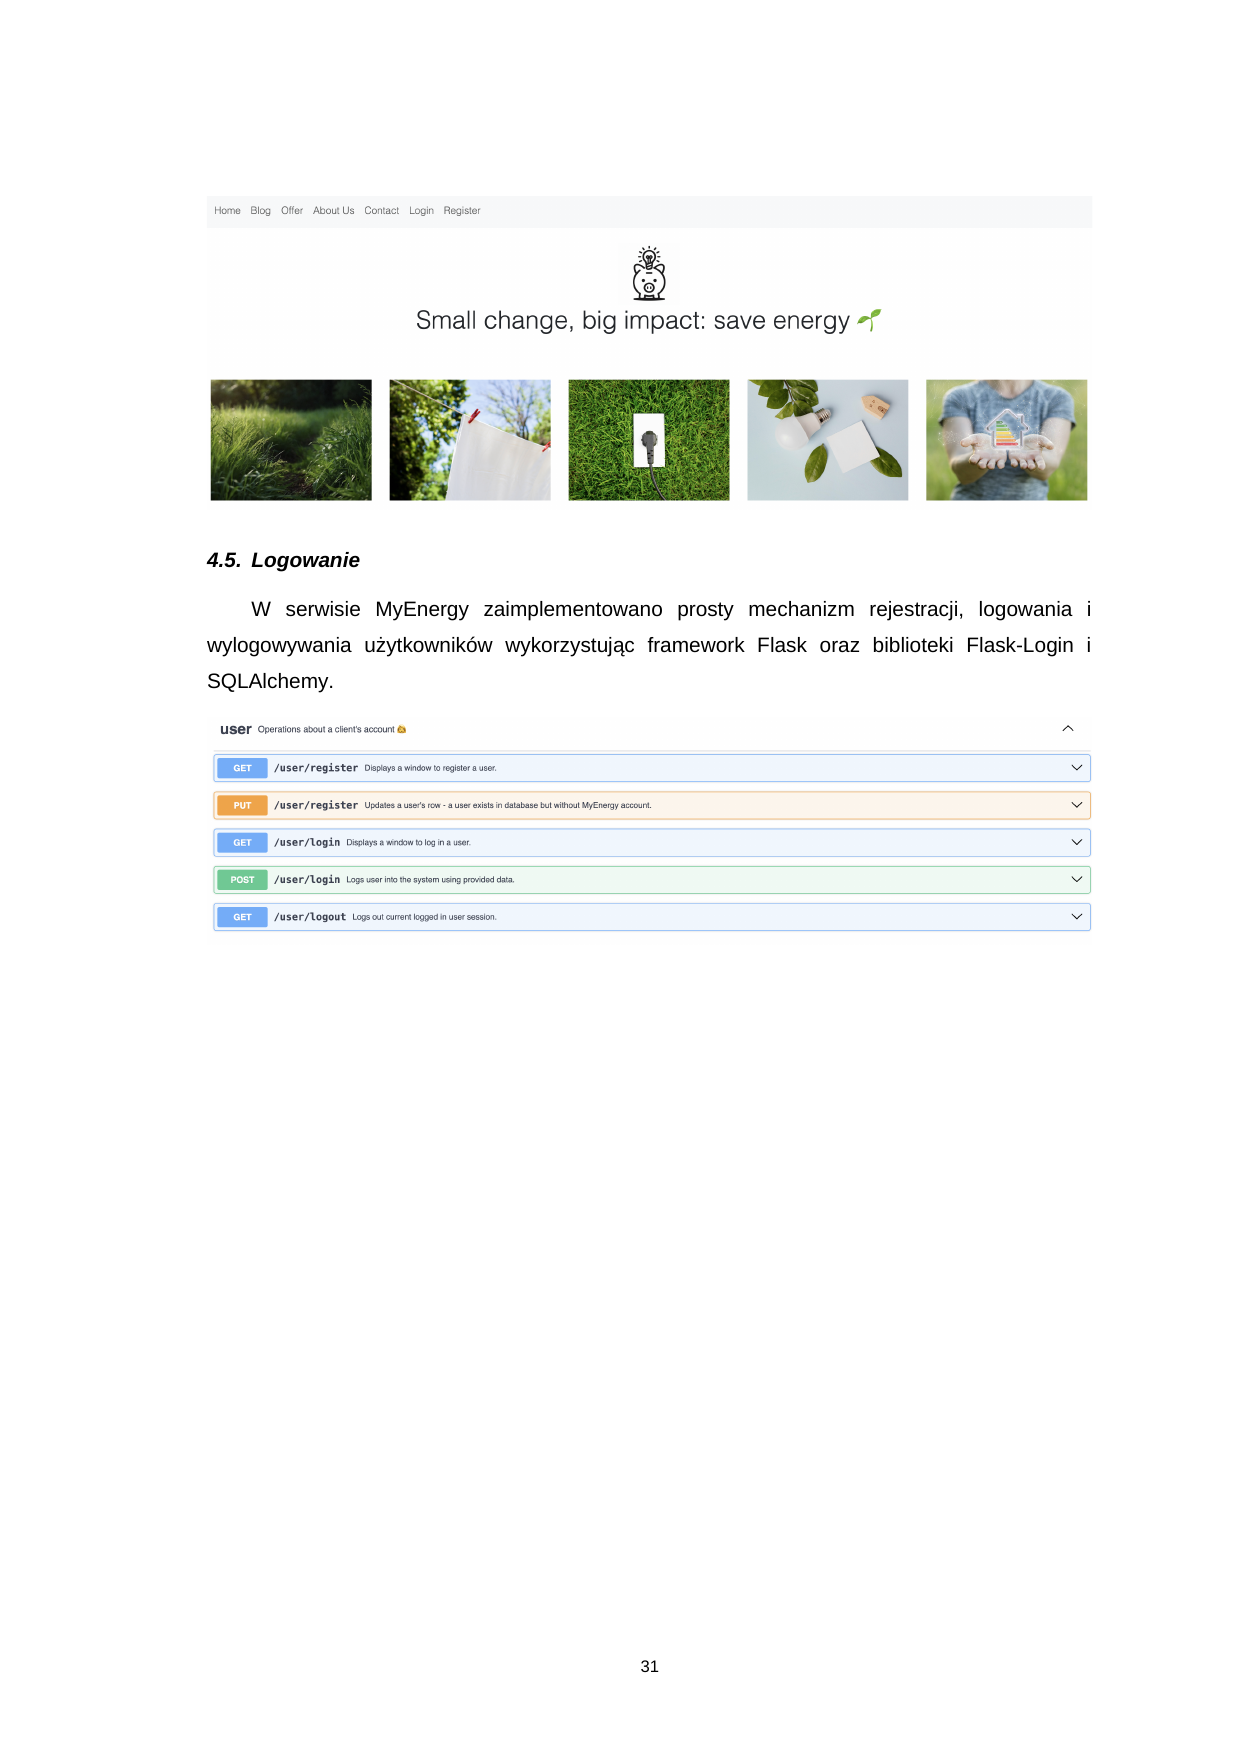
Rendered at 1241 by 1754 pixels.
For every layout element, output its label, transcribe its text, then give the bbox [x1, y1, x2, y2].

picture [206, 717, 1093, 945]
picture [206, 196, 1093, 510]
subtitle Logowanie [207, 548, 1092, 572]
text W serwisie MyEnergy zaimplementowano prosty mechanizm rejestracji, logowania i wylogowywania użytkowników wykorzystując framework Flask oraz biblioteki Flask-Login i SQLAlchemy. [207, 597, 1092, 693]
